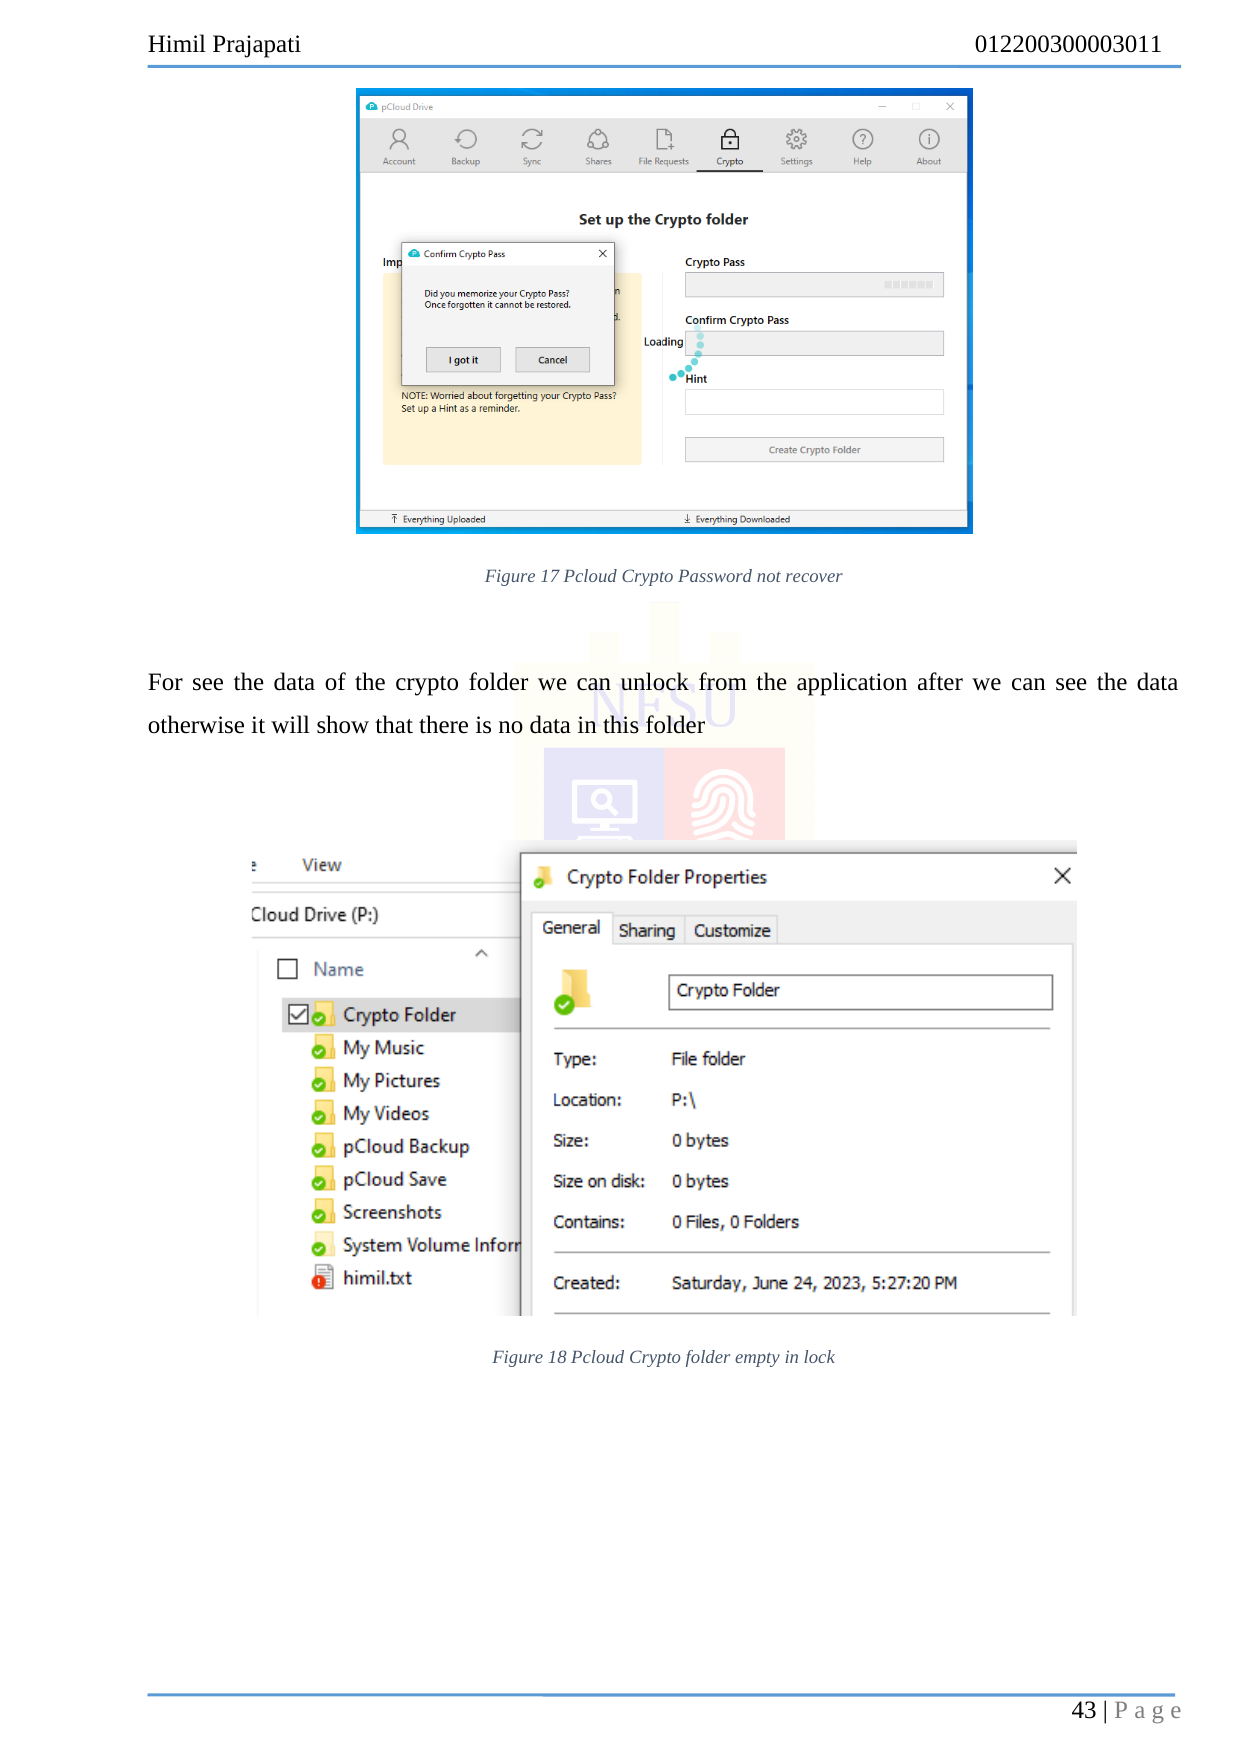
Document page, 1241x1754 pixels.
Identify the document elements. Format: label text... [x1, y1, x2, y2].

text For see the data of the crypto folder we can unlock from the application after we can see the data otherwise it will show that there is no data in this folder [148, 667, 1181, 739]
picture [360, 88, 973, 534]
picture [251, 840, 1077, 1316]
